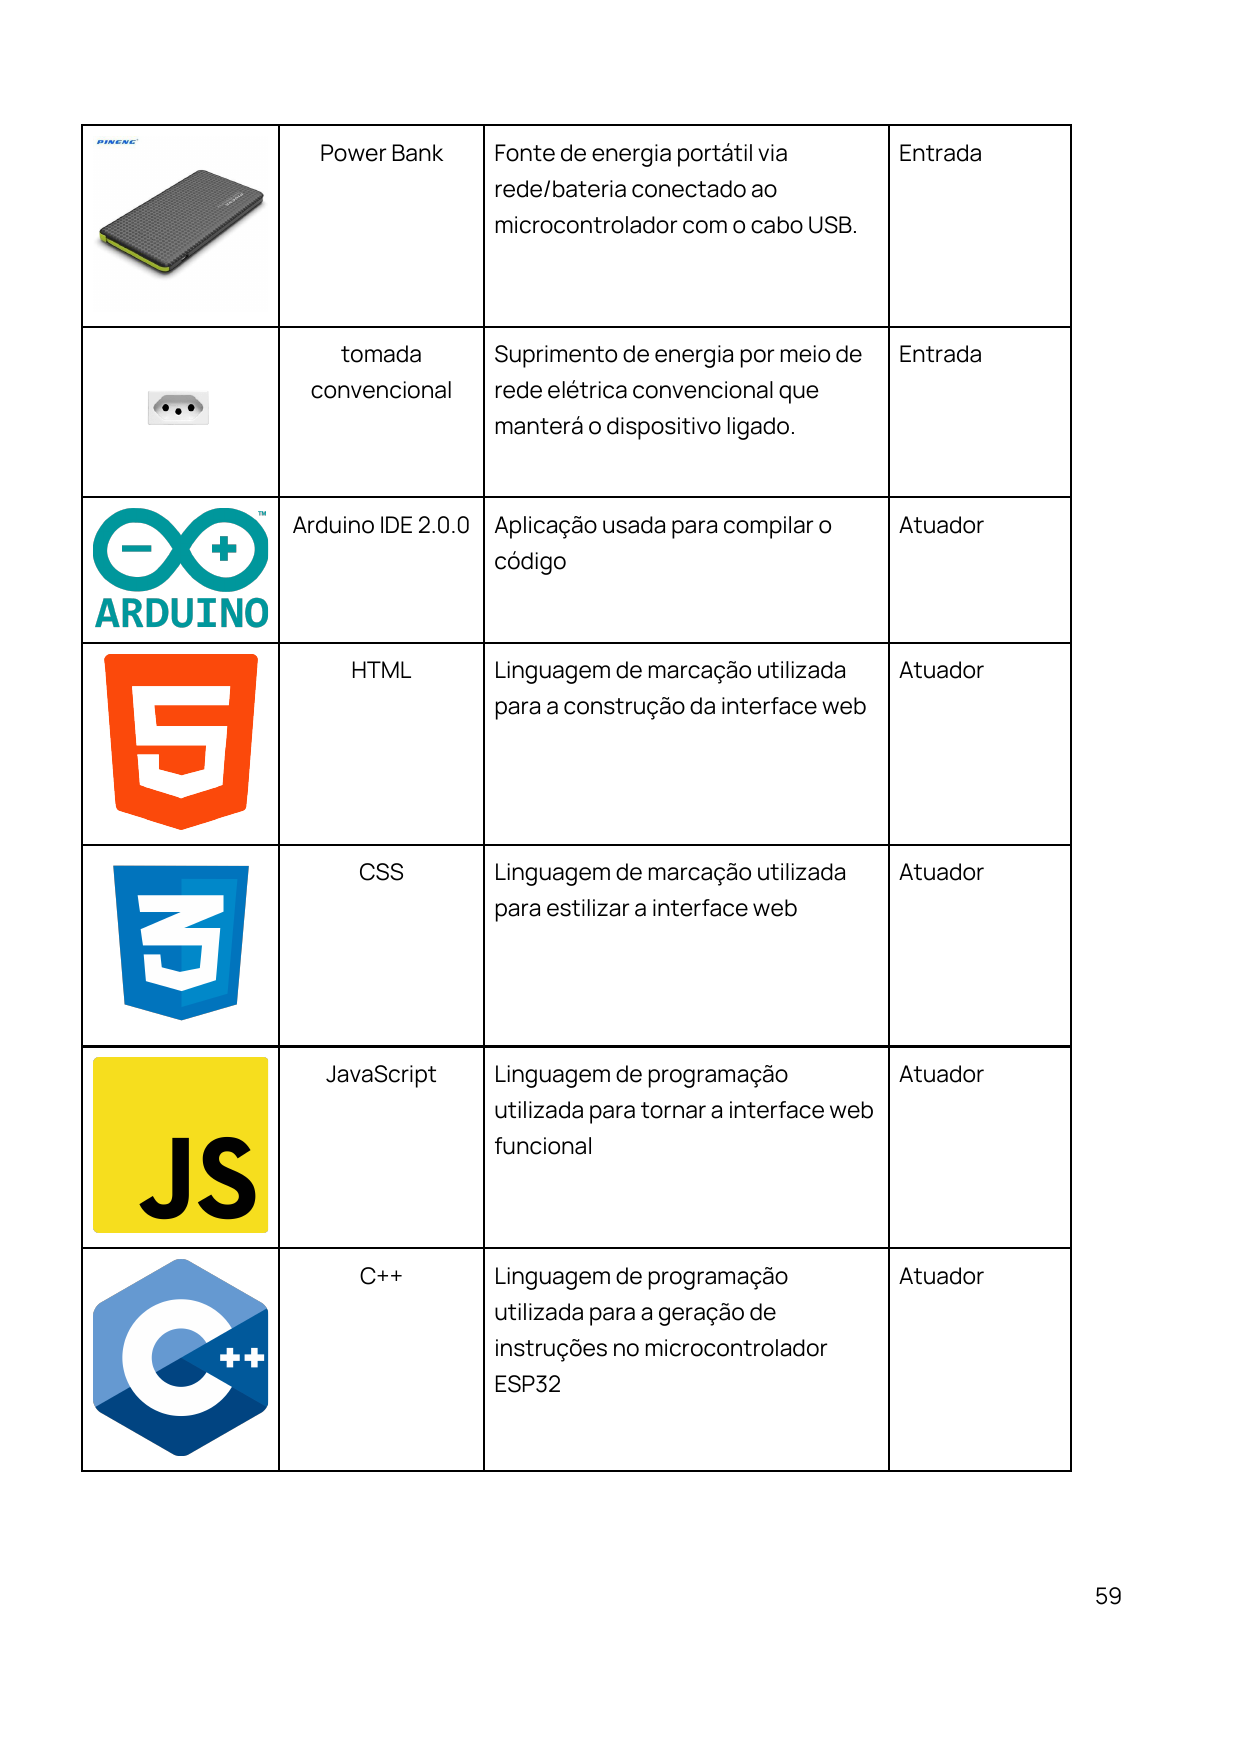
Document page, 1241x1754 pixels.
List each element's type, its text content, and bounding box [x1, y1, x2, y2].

table_cell Power Bank [280, 126, 483, 326]
table_cell HTML [280, 644, 483, 843]
table_cell Atuador [890, 498, 1070, 642]
table_cell Atuador [890, 644, 1070, 843]
table_cell Linguagem de marcação utilizada para a construção da interface web [485, 644, 888, 843]
table_cell Atuador [890, 846, 1070, 1045]
picture [93, 508, 269, 628]
table_cell [83, 846, 278, 1045]
table_cell [83, 644, 278, 843]
table_cell Linguagem de programação utilizada para tornar a interface web funcional [485, 1048, 888, 1247]
table_cell Atuador [890, 1048, 1070, 1247]
table_cell Aplicação usada para compilar o código [485, 498, 888, 642]
table_cell Entrada [890, 328, 1070, 496]
table_cell [83, 1249, 278, 1470]
picture [93, 1057, 269, 1233]
table_cell Fonte de energia portátil via rede/bateria conectado ao microcontrolador com o cabo USB. [485, 126, 888, 326]
table_cell Linguagem de programação utilizada para a geração de instruções no microcontrolador ESP32 [485, 1249, 888, 1470]
table_cell Linguagem de marcação utilizada para estilizar a interface web [485, 846, 888, 1045]
table_cell C++ [280, 1249, 483, 1470]
table_cell CSS [280, 846, 483, 1045]
picture [93, 1259, 269, 1456]
table_cell Arduino IDE 2.0.0 [280, 498, 483, 642]
picture [93, 136, 269, 312]
picture [93, 856, 269, 1031]
table_cell JavaScript [280, 1048, 483, 1247]
picture [93, 654, 269, 830]
picture [93, 338, 269, 482]
table_cell [83, 1048, 278, 1247]
table_cell Atuador [890, 1249, 1070, 1470]
table_cell Entrada [890, 126, 1070, 326]
table_cell Suprimento de energia por meio de rede elétrica convencional que manterá o dispositivo ligado. [485, 328, 888, 496]
table_cell [83, 126, 278, 326]
table_cell tomada convencional [280, 328, 483, 496]
table_cell [83, 328, 278, 496]
table_cell [83, 498, 278, 642]
